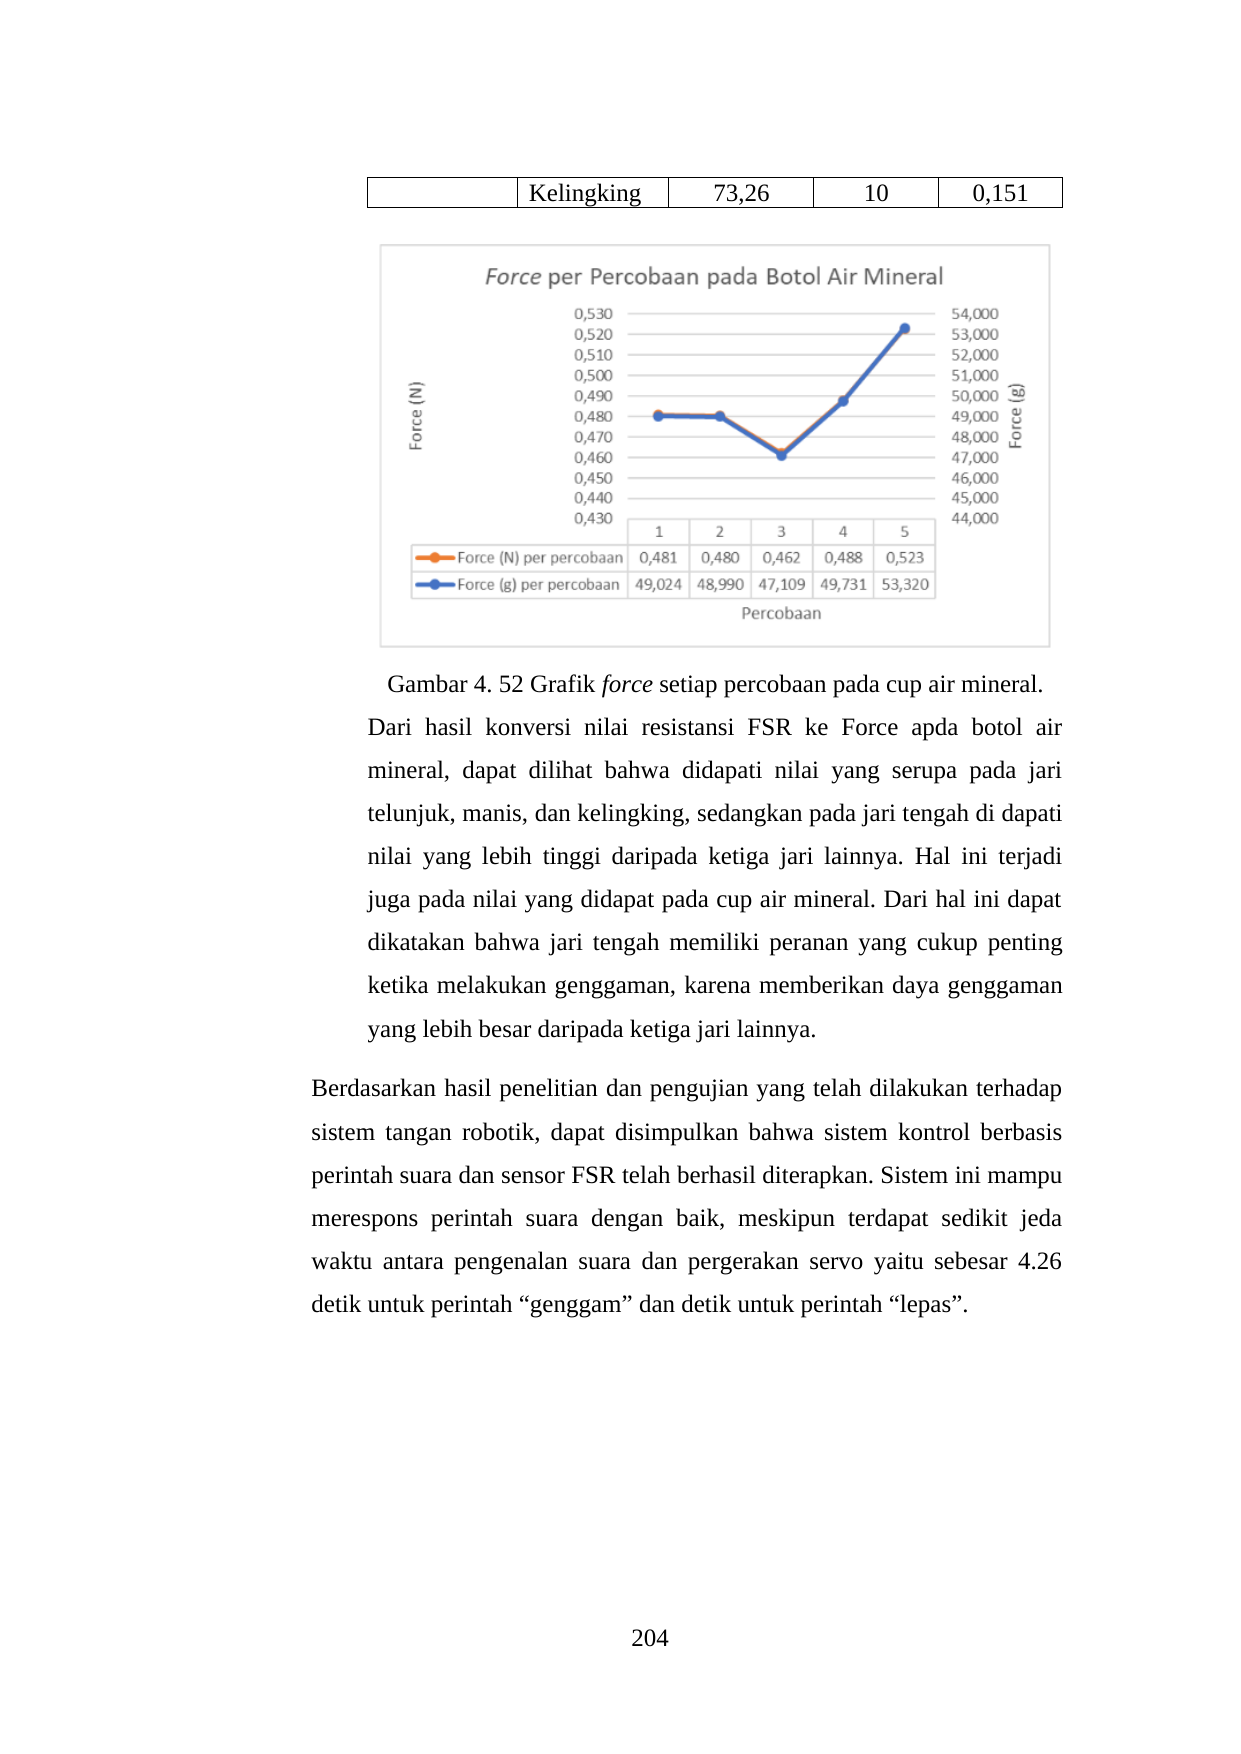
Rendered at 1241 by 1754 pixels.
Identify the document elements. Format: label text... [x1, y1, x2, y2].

text Dari hasil konversi nilai resistansi FSR ke Force apda botol air mineral, dapat dilihat bahwa didapati nilai yang serupa pada jari telunjuk, manis, dan kelingking, sedangkan pada jari tengah di dapati nilai yang lebih tinggi daripada ketiga jari lainnya. Hal ini terjadi juga pada nilai yang didapat pada cup air mineral. Dari hal ini dapat dikatakan bahwa jari tengah memiliki peranan yang cukup penting ketika melakukan genggaman, karena memberikan daya genggaman yang lebih besar daripada ketiga jari lainnya. [367, 712, 1063, 1042]
picture [376, 243, 1054, 650]
table_cell 10 [814, 178, 938, 207]
table_cell 0,151 [939, 178, 1062, 207]
table_cell Kelingking [518, 178, 668, 207]
table_cell 73,26 [669, 178, 813, 207]
text Berdasarkan hasil penelitian dan pengujian yang telah dilakukan terhadap sistem tangan robotik, dapat disimpulkan bahwa sistem kontrol berbasis perintah suara dan sensor FSR telah berhasil diterapkan. Sistem ini mampu merespons perintah suara dengan baik, meskipun terdapat sedikit jeda waktu antara pengenalan suara dan pergerakan servo yaitu sebesar 4.26 detik untuk perintah “genggam” dan detik untuk perintah “lepas”. [311, 1073, 1063, 1318]
